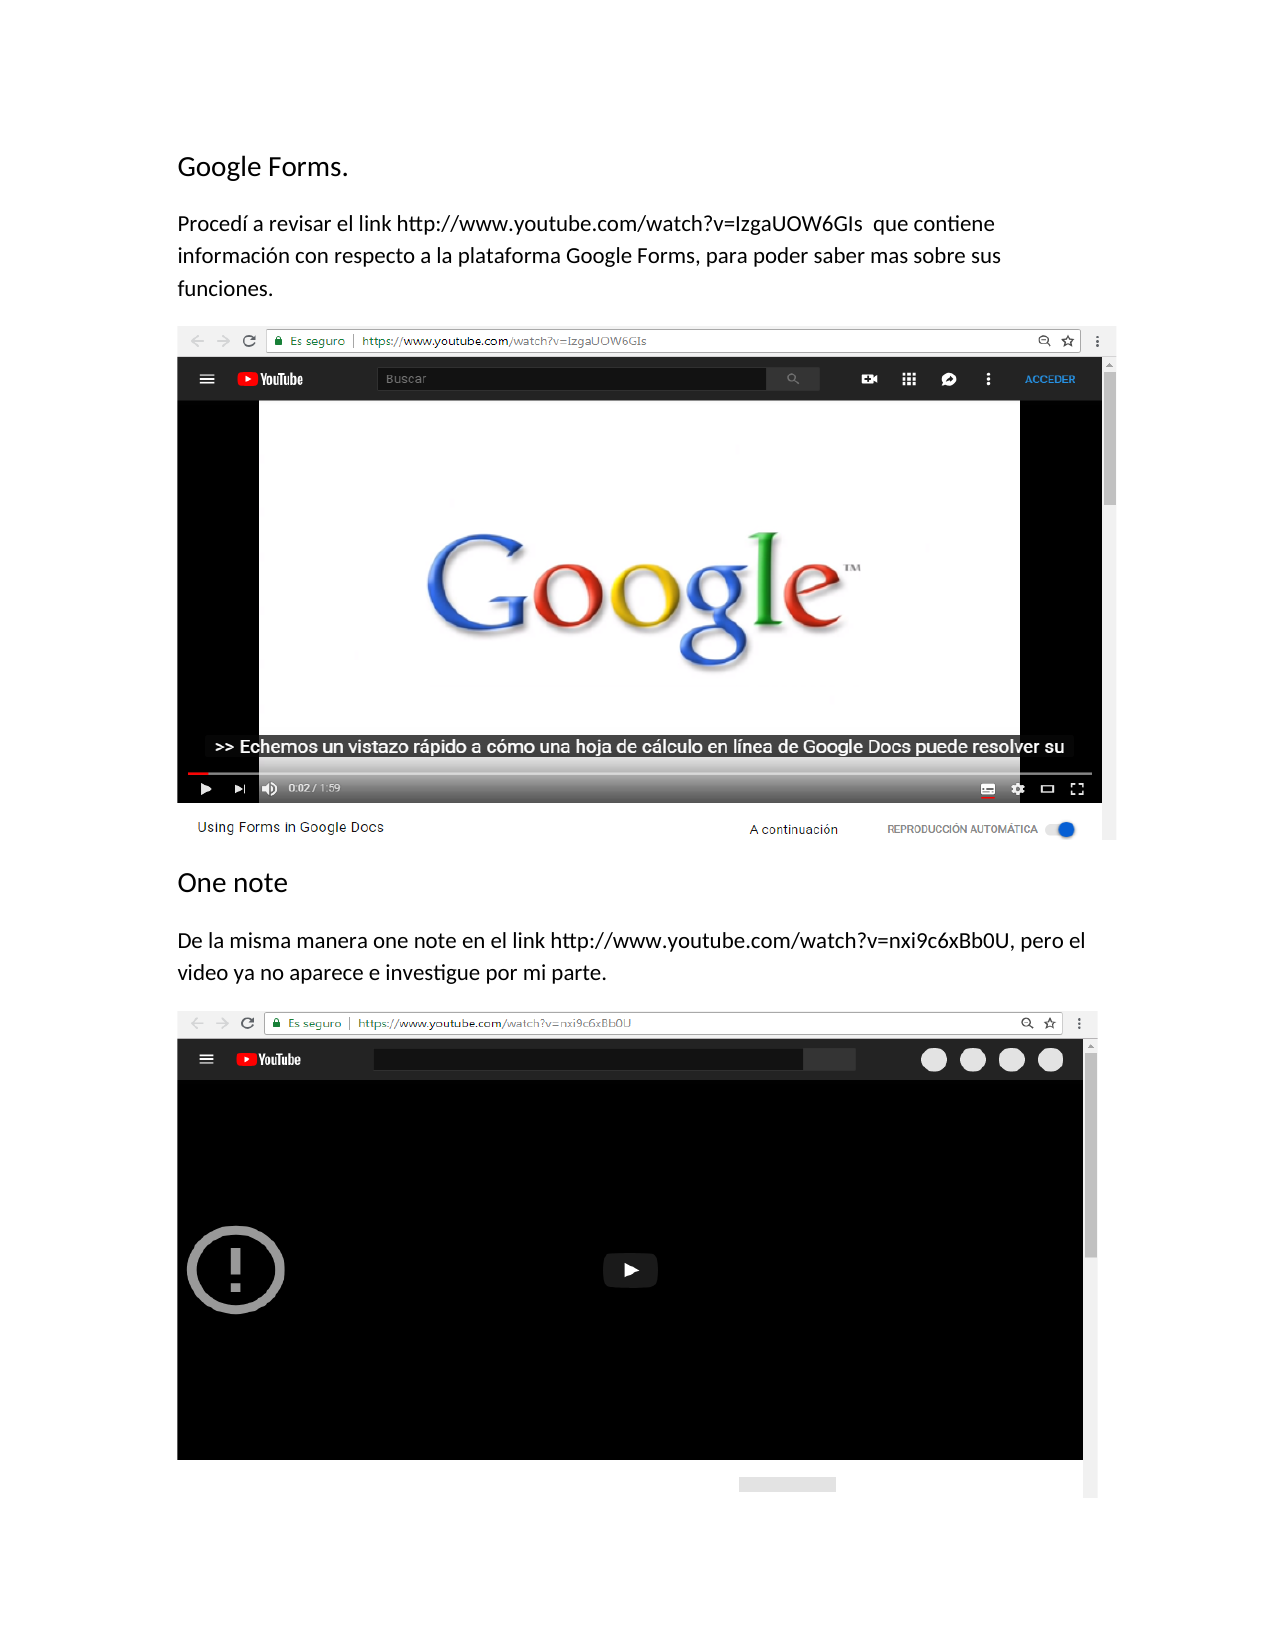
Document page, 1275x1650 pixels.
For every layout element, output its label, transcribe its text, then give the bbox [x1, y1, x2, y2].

picture [177, 1011, 1098, 1498]
text One note [177, 864, 1098, 900]
text De la misma manera one note en el link http://www.youtube.com/watch?v=nxi9c6xBb0U, pero el video ya no aparece e investigue por mi parte. [177, 926, 1098, 986]
text Procedí a revisar el link http://www.youtube.com/watch?v=IzgaUOW6GIs que contiene información con respecto a la plataforma Google Forms, para poder saber mas sobre sus funciones. [177, 209, 1098, 302]
picture [177, 326, 1117, 840]
text Google Forms. [177, 148, 1098, 183]
